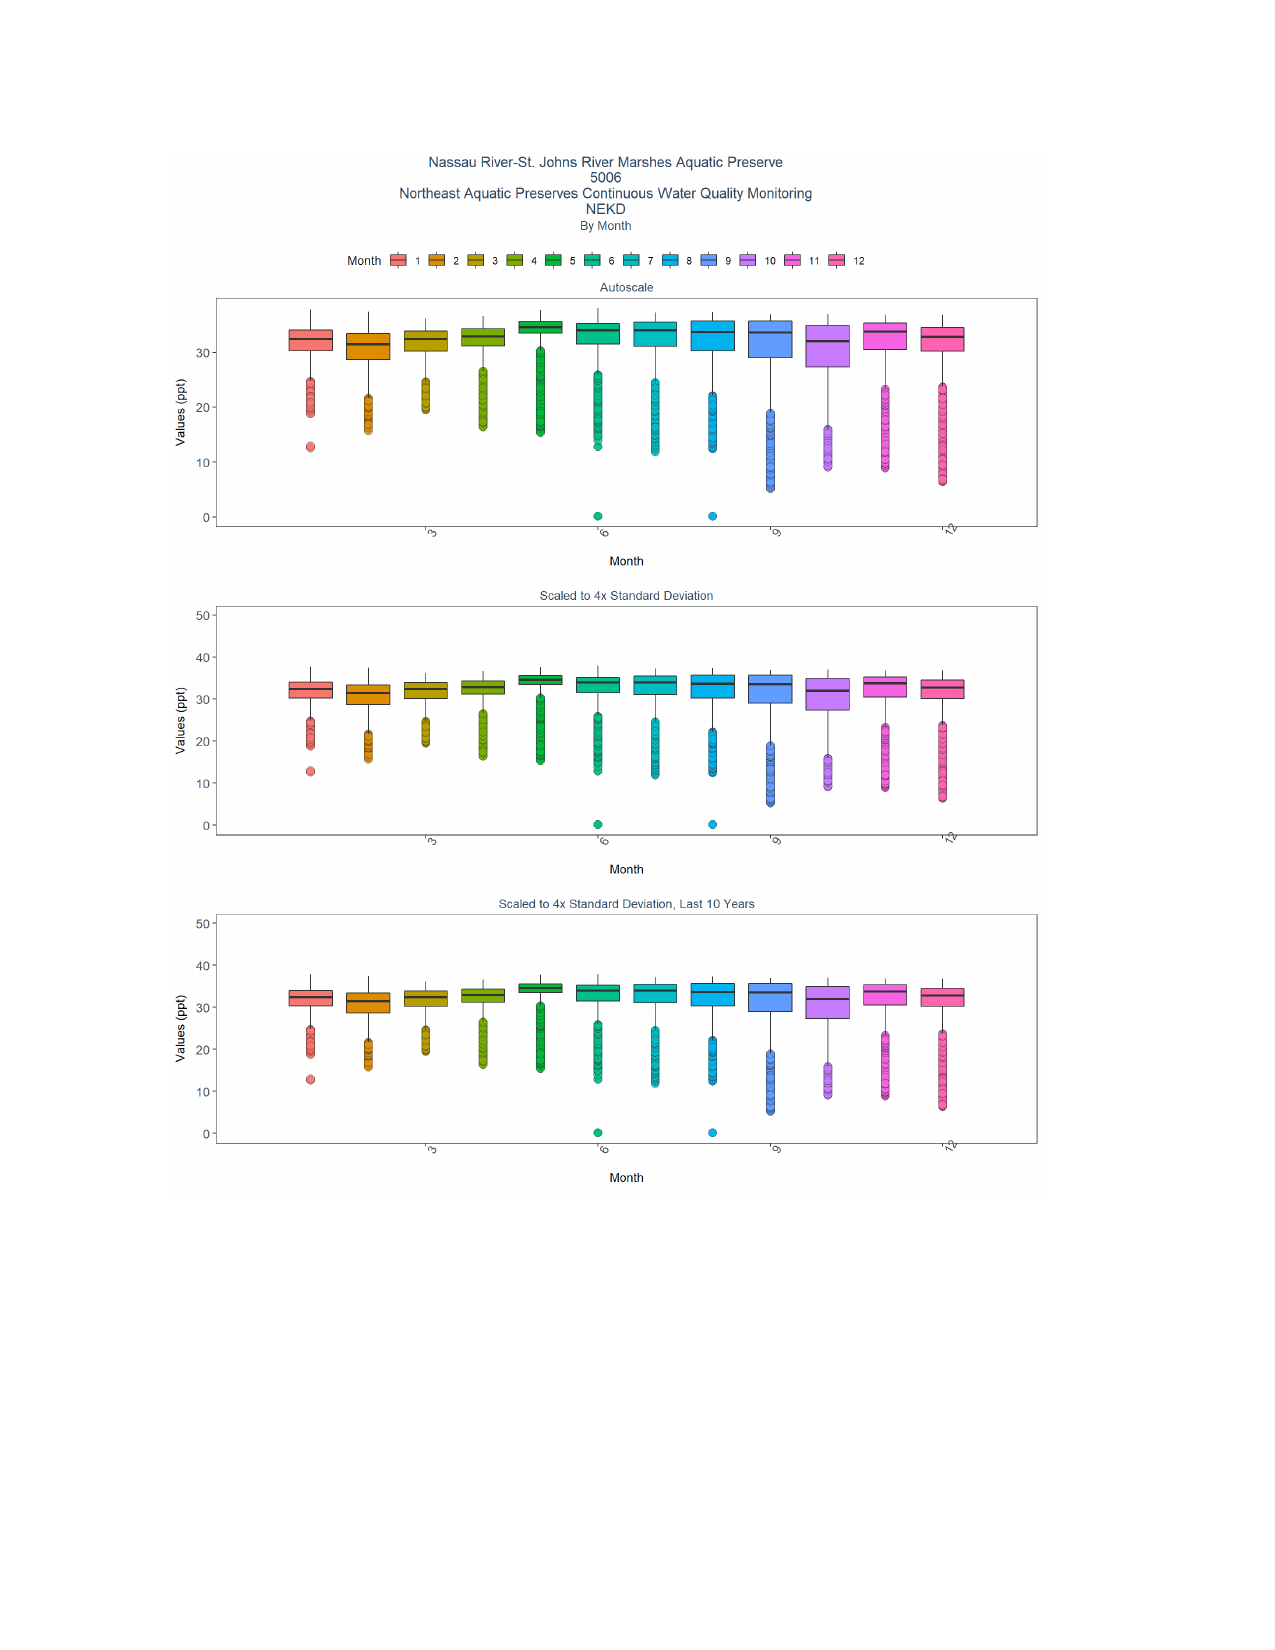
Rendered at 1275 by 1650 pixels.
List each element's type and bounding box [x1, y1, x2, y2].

picture [168, 150, 1044, 1200]
